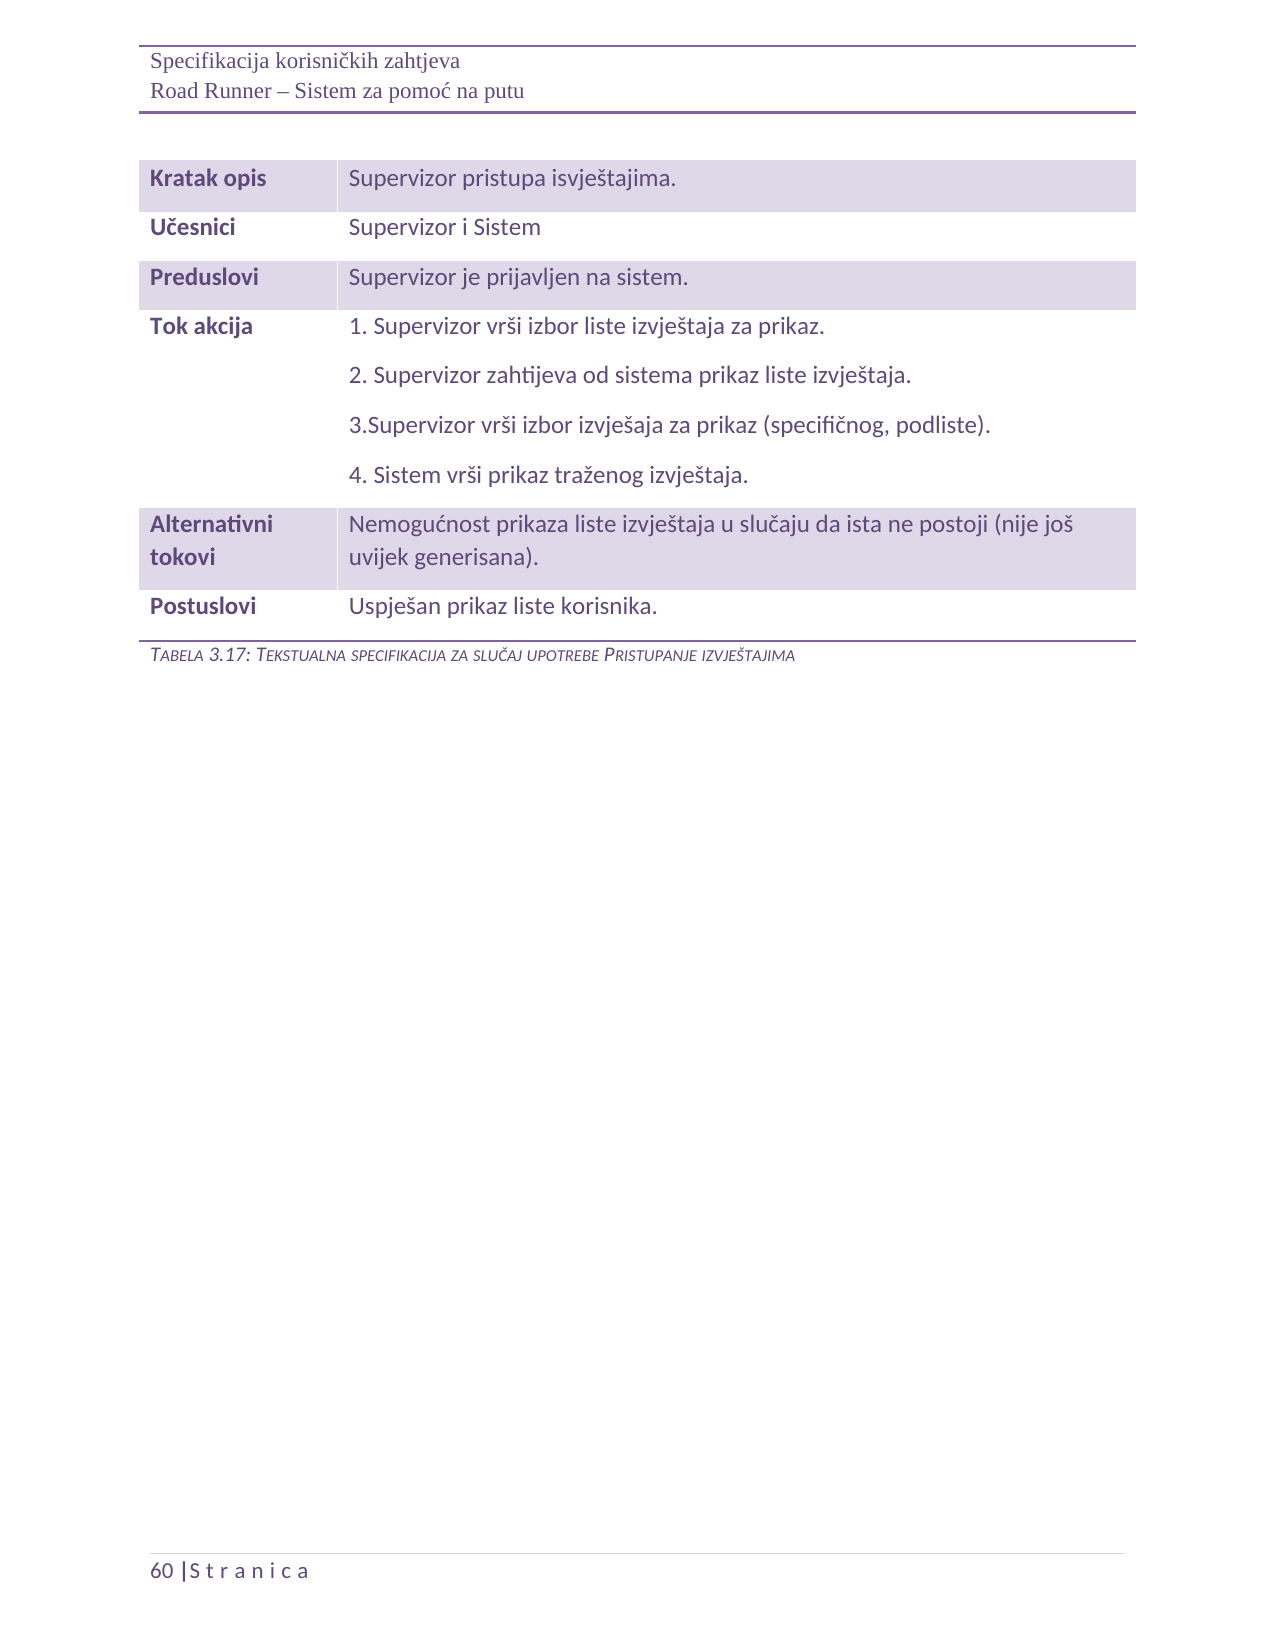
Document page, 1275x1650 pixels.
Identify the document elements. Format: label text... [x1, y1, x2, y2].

table_cell Nemogućnost prikaza liste izvještaja u slučaju da ista ne postoji (nije još uvijek generisana). [338, 508, 1136, 590]
table_cell Alternativni tokovi [139, 508, 337, 590]
text Tabela 3.17: Tekstualna specifikacija za slučaj upotrebe Pristupanje izvještajima [150, 642, 1125, 667]
table_cell Kratak opis [139, 160, 337, 212]
table_cell Supervizor pristupa isvještajima. [338, 160, 1136, 212]
table_cell Učesnici [139, 212, 337, 261]
table_cell Tok akcija [139, 310, 337, 508]
table_cell Postuslovi [139, 590, 337, 639]
table_cell Supervizor je prijavljen na sistem. [338, 261, 1136, 310]
table_cell Uspješan prikaz liste korisnika. [338, 590, 1136, 639]
table_cell 1. Supervizor vrši izbor liste izvještaja za prikaz. 2. Supervizor zahtijeva od sistema prikaz liste izvještaja. 3.Supervizor vrši izbor izvješaja za prikaz (specifičnog, podliste). 4. Sistem vrši prikaz traženog izvještaja. [338, 310, 1136, 508]
table_cell Preduslovi [139, 261, 337, 310]
table_cell Supervizor i Sistem [338, 212, 1136, 261]
